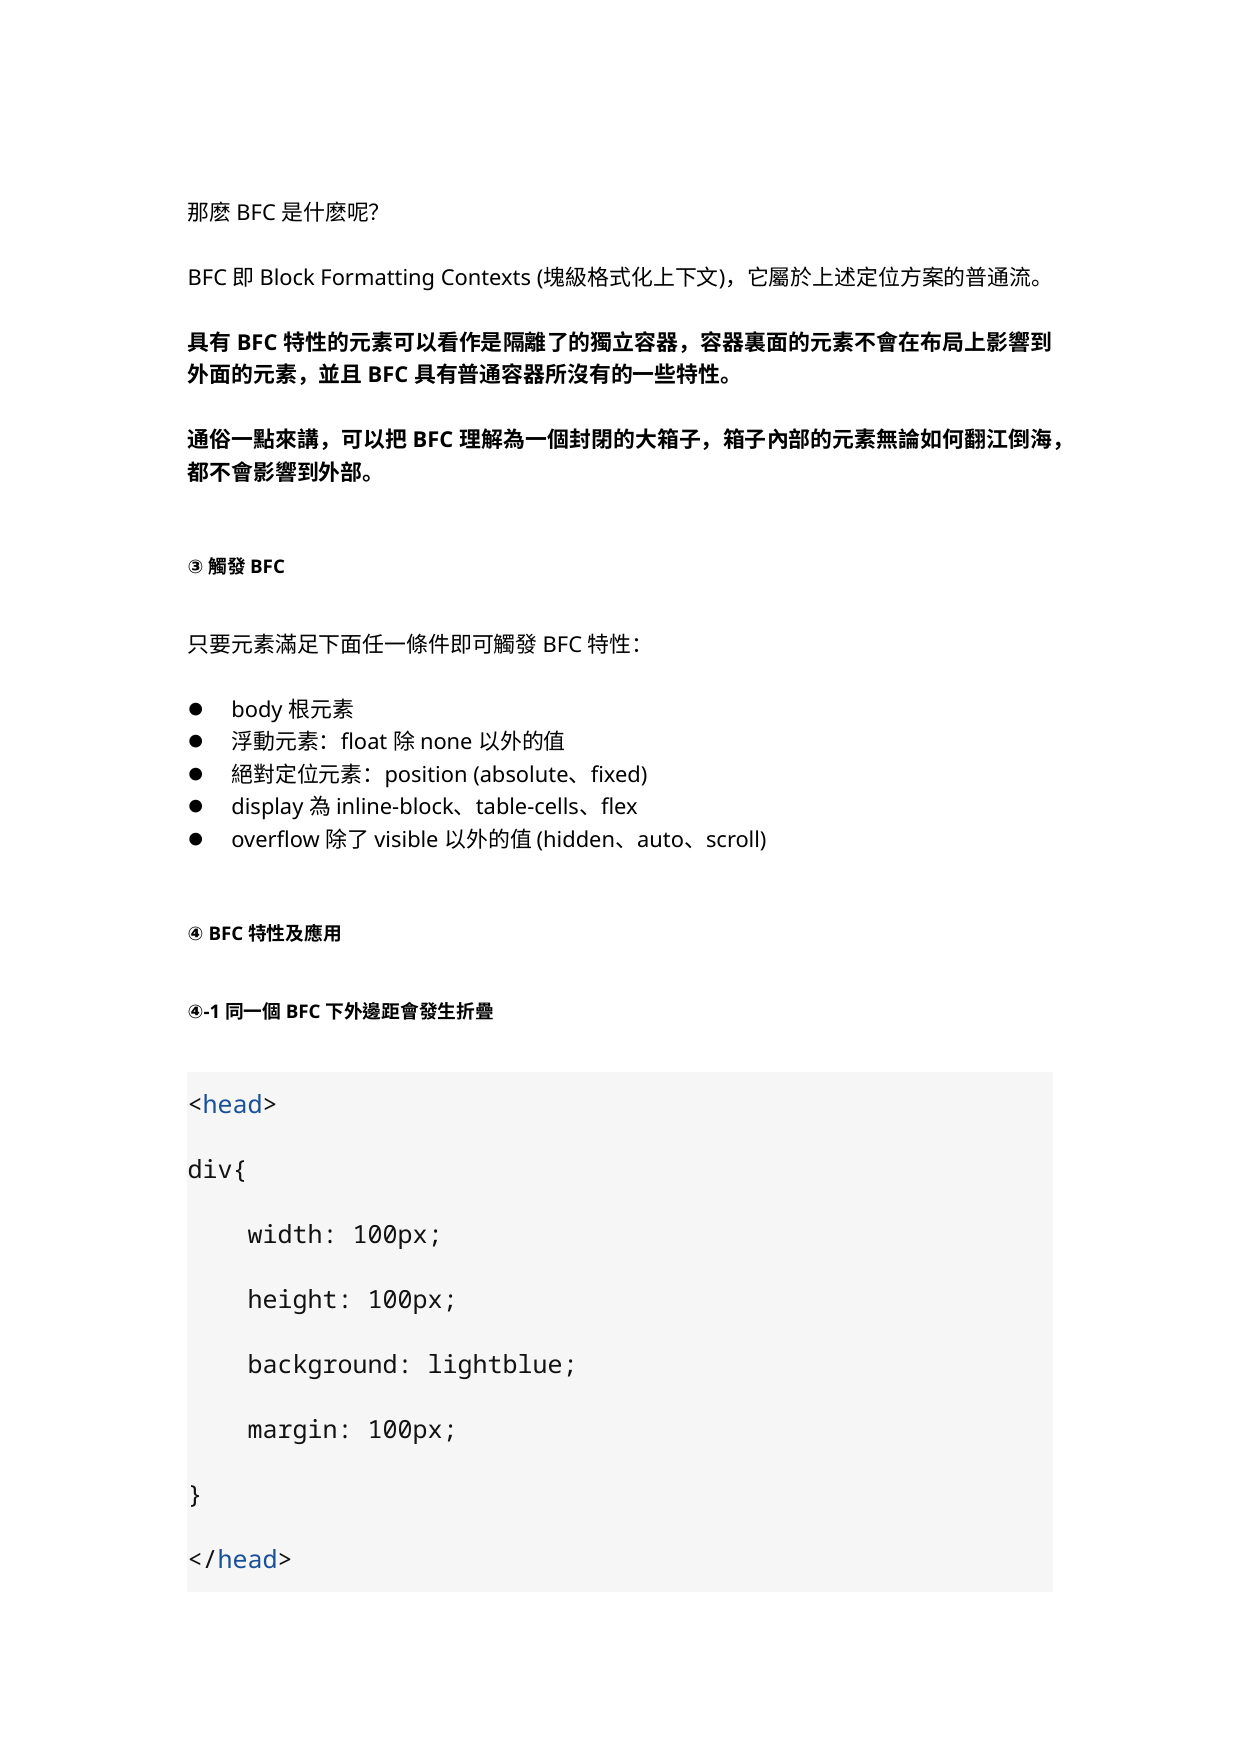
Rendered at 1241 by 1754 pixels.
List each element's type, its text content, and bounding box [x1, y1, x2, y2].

list body 根元素 [187, 692, 1053, 724]
text BFC 即 Block Formatting Contexts (塊級格式化上下文)，它屬於上述定位方案的普通流。 [187, 259, 1053, 292]
text margin: 100px; [187, 1397, 1053, 1462]
subtitle ③ 觸發 BFC [187, 549, 1053, 581]
subtitle ④ BFC 特性及應用 [187, 916, 1053, 948]
list display 為 inline-block、table-cells、flex [187, 789, 1053, 822]
list 浮動元素：float 除 none 以外的值 [187, 724, 1053, 757]
text height: 100px; [187, 1267, 1053, 1332]
text 只要元素滿足下面任一條件即可觸發 BFC 特性： [187, 627, 1053, 659]
text width: 100px; [187, 1202, 1053, 1267]
text } [187, 1462, 1053, 1527]
text div{ [187, 1137, 1053, 1202]
text 具有 BFC 特性的元素可以看作是隔離了的獨立容器，容器裏面的元素不會在布局上影響到外面的元素，並且 BFC 具有普通容器所沒有的一些特性。 [187, 324, 1053, 389]
text background: lightblue; [187, 1332, 1053, 1397]
text 那麽 BFC 是什麽呢？ [187, 194, 1053, 227]
subtitle ④-1 同一個 BFC 下外邊距會發生折疊 [187, 994, 1053, 1026]
text </head> [187, 1527, 1053, 1592]
list overflow 除了 visible 以外的值 (hidden、auto、scroll) [187, 822, 1053, 854]
list 絕對定位元素：position (absolute、fixed) [187, 757, 1053, 789]
text <head> [187, 1072, 1053, 1137]
text 通俗一點來講，可以把 BFC 理解為一個封閉的大箱子，箱子內部的元素無論如何翻江倒海，都不會影響到外部。 [187, 422, 1053, 487]
